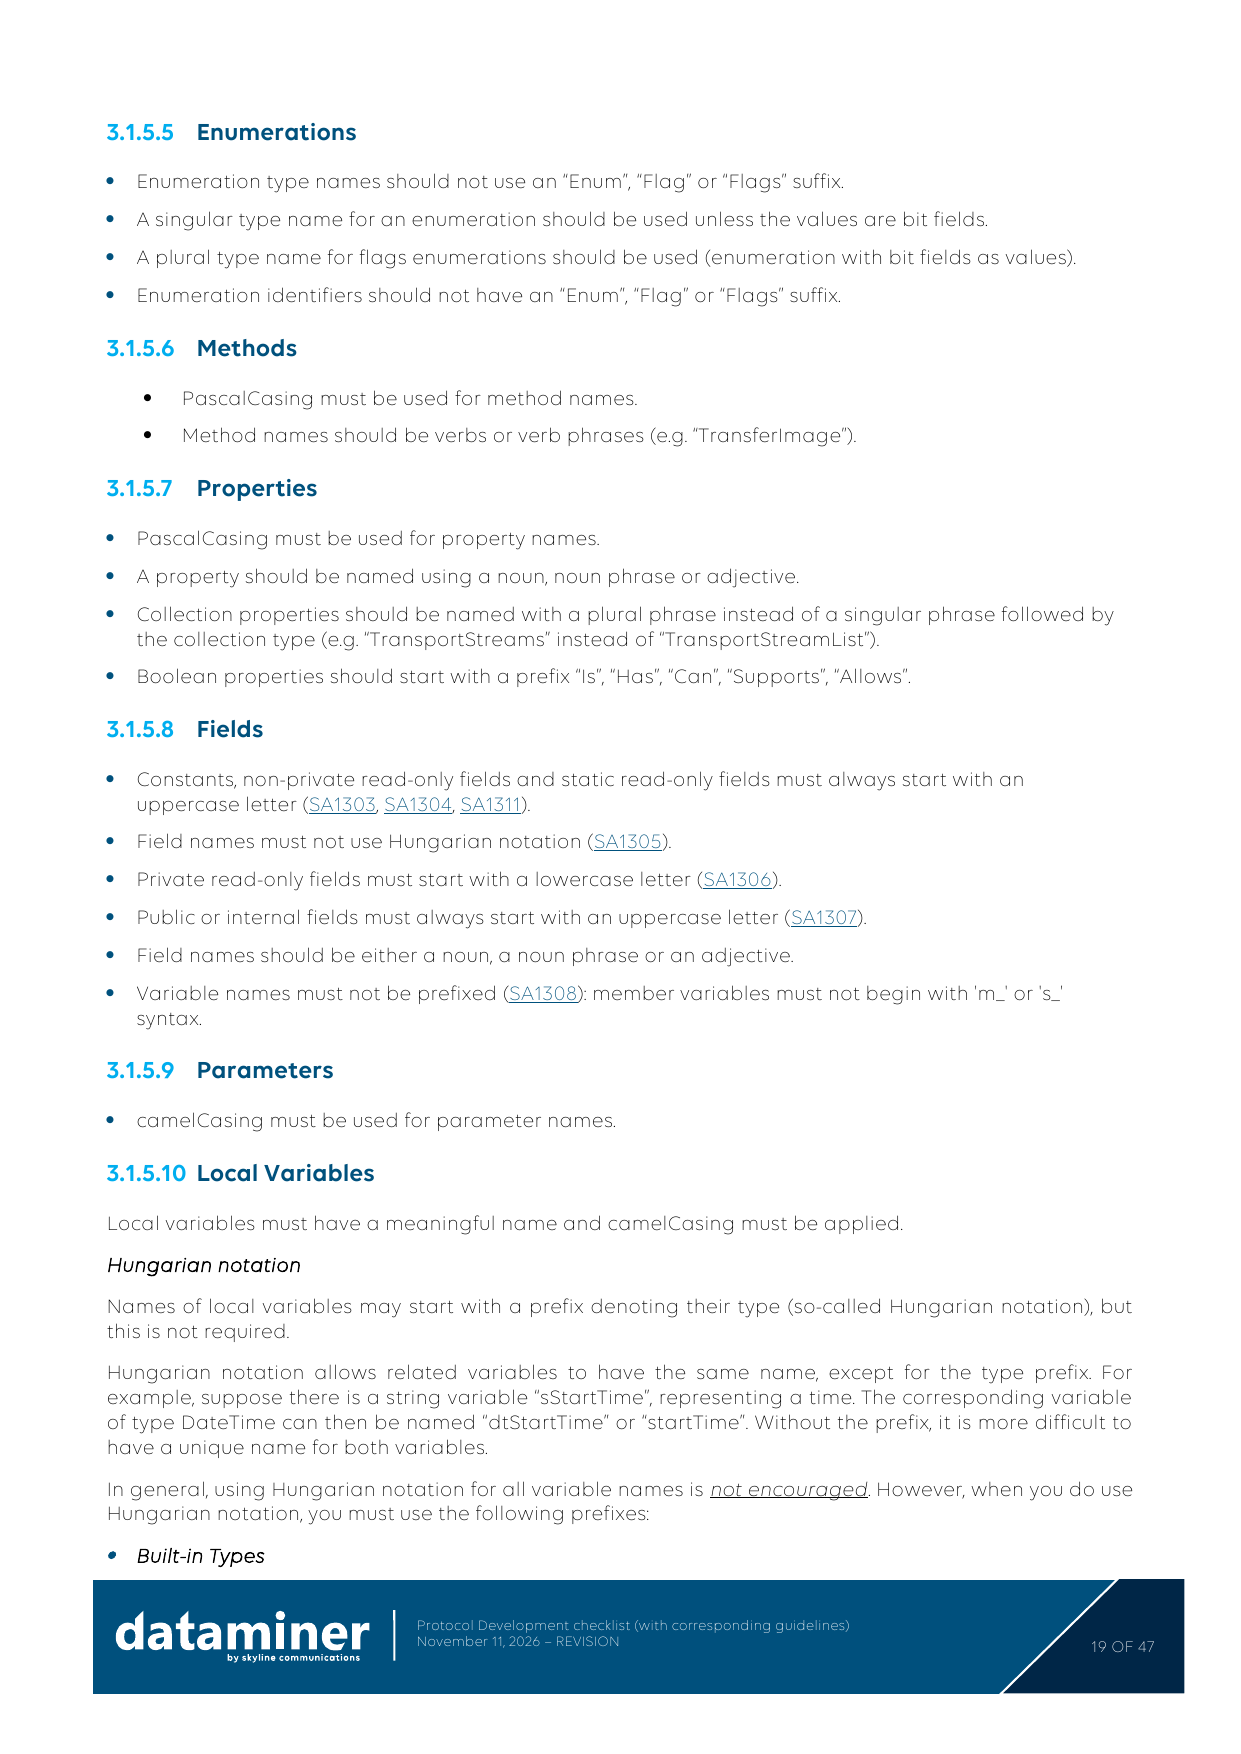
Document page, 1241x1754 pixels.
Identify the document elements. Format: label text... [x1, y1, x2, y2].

list PascalCasing must be used for method names. [144, 386, 1134, 409]
subtitle Fields [106, 715, 1134, 743]
list Field names must not use Hungarian notation (SA1305). [106, 830, 1134, 853]
text Names of local variables may start with a prefix denoting their type (so-called Hungarian notation), but this is not required. [106, 1295, 1134, 1342]
subtitle Enumerations [106, 118, 1134, 145]
list Boolean properties should start with a prefix “Is”, “Has”, “Can”, “Supports”, “Allows”. [106, 665, 1134, 688]
text Hungarian notation allows related variables to have the same name, except for the type prefix. For example, suppose there is a string variable “sStartTime”, representing a time. The corresponding variable of type DateTime can then be named “dtStartTime” or “startTime”. Without the prefix, it is more difficult to have a unique name for both variables. [106, 1361, 1134, 1458]
list Variable names must not be prefixed (SA1308): member variables must not begin with 'm_' or 's_' syntax. [106, 982, 1134, 1029]
list Public or internal fields must always start with an uppercase letter (SA1307). [106, 906, 1134, 929]
list Enumeration type names should not use an “Enum”, “Flag” or “Flags” suffix. [106, 170, 1134, 193]
text Local variables must have a meaningful name and camelCasing must be applied. [106, 1212, 1134, 1234]
text Hungarian notation [106, 1253, 1134, 1276]
list Private read-only fields must start with a lowercase letter (SA1306). [106, 868, 1134, 891]
list Collection properties should be named with a plural phrase instead of a singular phrase followed by the collection type (e.g. “TransportStreams” instead of “TransportStreamList”). [106, 602, 1134, 650]
list A singular type name for an enumeration should be used unless the values are bit fields. [106, 208, 1134, 231]
subtitle Parameters [106, 1057, 1134, 1084]
list camelCasing must be used for parameter names. [106, 1109, 1134, 1132]
list Method names should be verbs or verb phrases (e.g. “TransferImage”). [144, 424, 1134, 447]
list A plural type name for flags enumerations should be used (enumeration with bit fields as values). [106, 246, 1134, 269]
list PascalCasing must be used for property names. [106, 527, 1134, 550]
subtitle Methods [106, 334, 1134, 361]
list A property should be named using a noun, noun phrase or adjective. [106, 565, 1134, 588]
list Built-in Types [106, 1544, 1134, 1567]
subtitle Local Variables [106, 1159, 1134, 1187]
list Field names should be either a noun, a noun phrase or an adjective. [106, 944, 1134, 967]
list Enumeration identifiers should not have an “Enum”, “Flag” or “Flags” suffix. [106, 284, 1134, 307]
subtitle Properties [106, 474, 1134, 502]
list Constants, non-private read-only fields and static read-only fields must always start with an uppercase letter (SA1303, SA1304, SA1311). [106, 768, 1134, 816]
text In general, using Hungarian notation for all variable names is not encouraged. However, when you do use Hungarian notation, you must use the following prefixes: [106, 1477, 1134, 1525]
